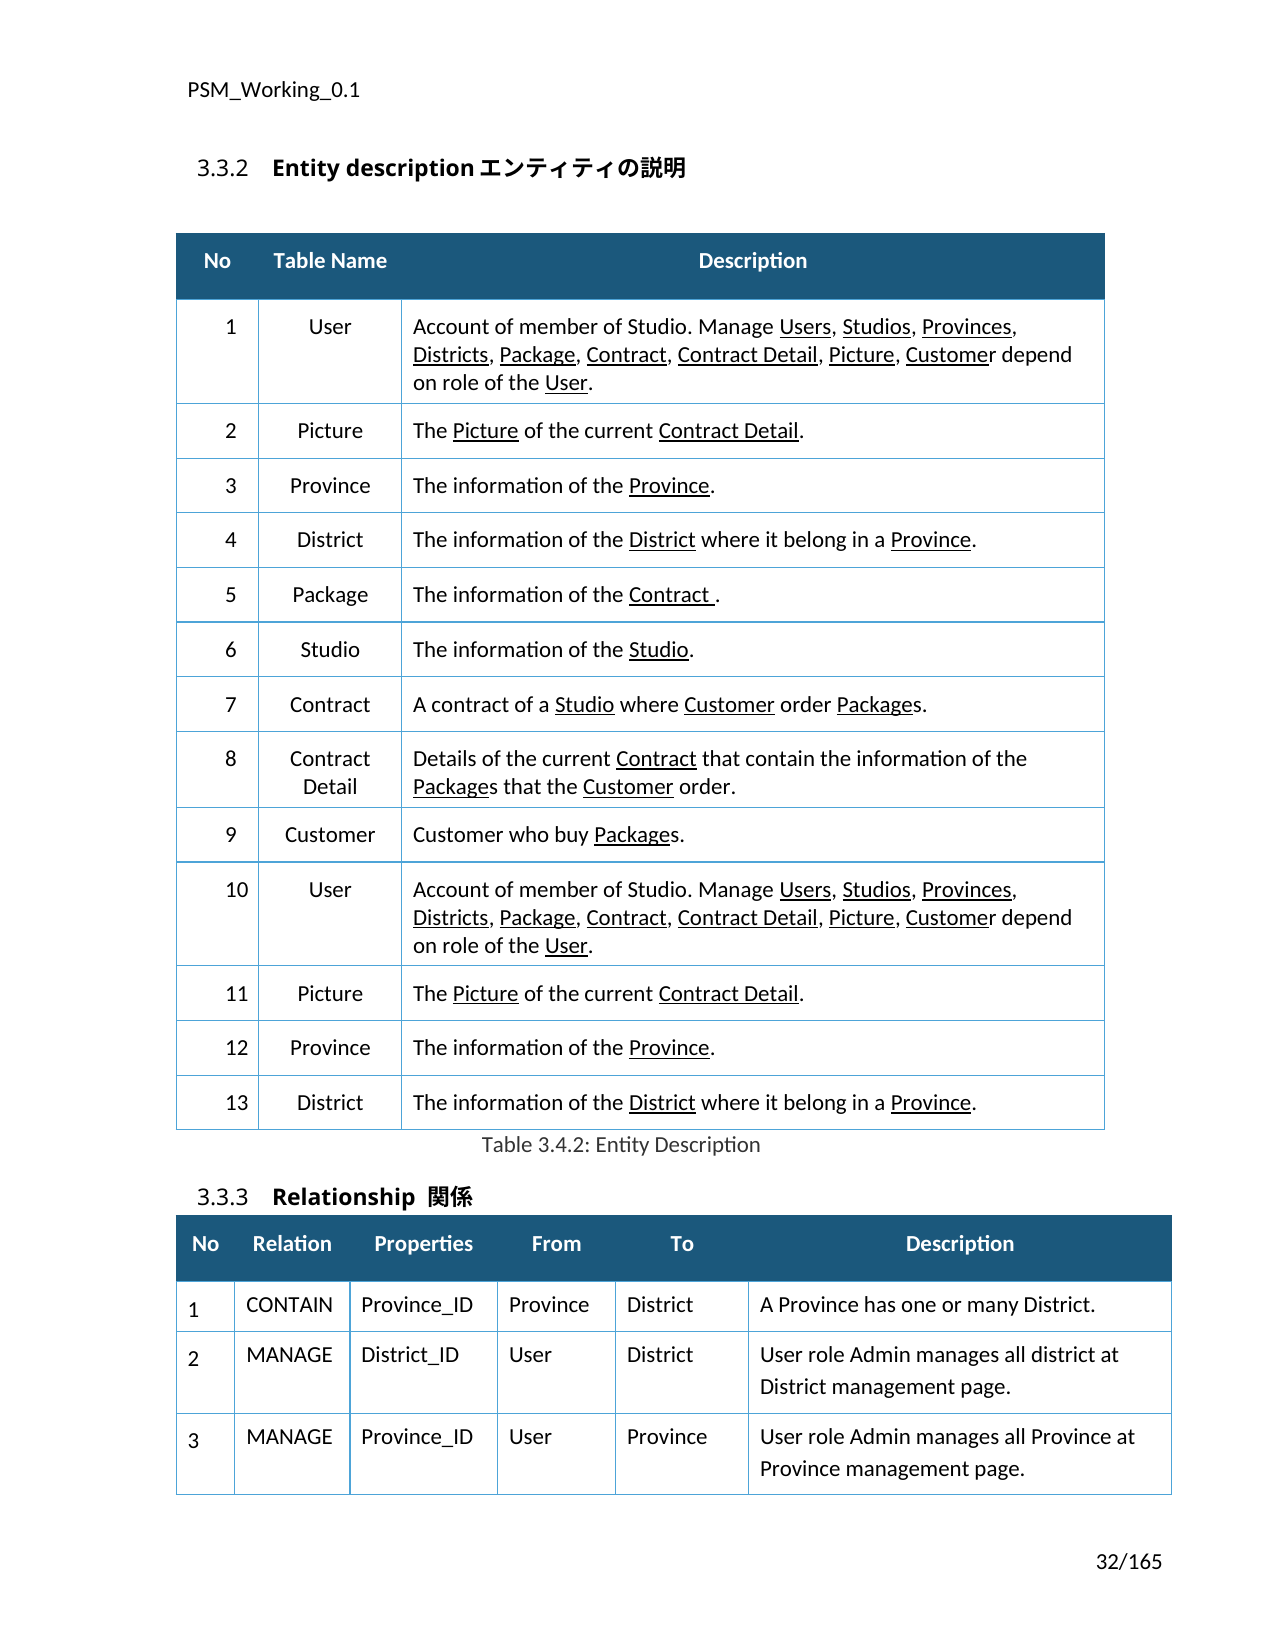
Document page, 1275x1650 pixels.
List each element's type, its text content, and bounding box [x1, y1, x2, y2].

table_cell User [259, 300, 401, 403]
table_cell Province [616, 1414, 748, 1494]
table_cell MANAGE [235, 1332, 349, 1412]
table_cell [177, 1021, 258, 1074]
table_cell User role Admin manages all district at District management page. [749, 1332, 1171, 1412]
table_cell User [498, 1332, 615, 1412]
table_cell [177, 1282, 234, 1331]
table_cell [177, 863, 258, 965]
text Table 3.4.2: Entity Description [408, 1130, 1125, 1158]
table_header Description [402, 234, 1104, 299]
subtitle Entity descriptionエンティティの説明 [197, 150, 1125, 183]
table_cell Province [259, 1021, 401, 1074]
table_cell The information of the District where it belong in a Province. [402, 513, 1104, 567]
table_cell Contract Detail [259, 732, 401, 807]
table_cell The Picture of the current Contract Detail. [402, 404, 1104, 457]
table_header Relation [235, 1216, 349, 1281]
table_cell [177, 513, 258, 567]
table_cell [177, 1414, 234, 1494]
table_header Table Name [259, 234, 401, 299]
table_cell A contract of a Studio where Customer order Packages. [402, 677, 1104, 731]
table_cell Account of member of Studio. Manage Users, Studios, Provinces, Districts, Package, Contract, Contract Detail, Picture, Customer depend on role of the User. [402, 863, 1104, 965]
table_cell The information of the Contract . [402, 568, 1104, 621]
table_cell MANAGE [235, 1414, 349, 1494]
table_cell Picture [259, 966, 401, 1020]
table_cell The Picture of the current Contract Detail. [402, 966, 1104, 1020]
table_cell [177, 732, 258, 807]
table_cell District [616, 1282, 748, 1331]
table_cell [177, 623, 258, 676]
table_cell Province_ID [351, 1414, 497, 1494]
table_cell [177, 404, 258, 457]
table_cell Contract [259, 677, 401, 731]
table_cell District_ID [351, 1332, 497, 1412]
table_cell Province_ID [351, 1282, 497, 1331]
table_cell A Province has one or many District. [749, 1282, 1171, 1331]
table_cell [177, 568, 258, 621]
table_cell District [616, 1332, 748, 1412]
subtitle Relationship 関係 [197, 1179, 1125, 1212]
table_cell User [498, 1414, 615, 1494]
table_header No [177, 1216, 234, 1281]
table_cell District [259, 513, 401, 567]
table_cell Details of the current Contract that contain the information of the Packages that the Customer order. [402, 732, 1104, 807]
table_header Description [749, 1216, 1171, 1281]
table_cell User [259, 863, 401, 965]
table_cell [177, 1332, 234, 1412]
table_cell [177, 300, 258, 403]
table_cell User role Admin manages all Province at Province management page. [749, 1414, 1171, 1494]
table_cell Province [259, 459, 401, 512]
table_cell Province [498, 1282, 615, 1331]
table_cell [177, 459, 258, 512]
table_cell The information of the Province. [402, 459, 1104, 512]
table_cell The information of the Province. [402, 1021, 1104, 1074]
table_header To [616, 1216, 748, 1281]
table_cell Picture [259, 404, 401, 457]
table_cell Account of member of Studio. Manage Users, Studios, Provinces, Districts, Package, Contract, Contract Detail, Picture, Customer depend on role of the User. [402, 300, 1104, 403]
table_cell Studio [259, 623, 401, 676]
table_header Properties [351, 1216, 497, 1281]
table_header From [498, 1216, 615, 1281]
table_header No [177, 234, 258, 299]
table_cell Customer [259, 808, 401, 861]
table_cell [177, 1076, 258, 1129]
table_cell [177, 808, 258, 861]
table_cell The information of the District where it belong in a Province. [402, 1076, 1104, 1129]
table_cell Package [259, 568, 401, 621]
table_cell [177, 966, 258, 1020]
table_cell Customer who buy Packages. [402, 808, 1104, 861]
table_cell District [259, 1076, 401, 1129]
table_cell The information of the Studio. [402, 623, 1104, 676]
table_cell [177, 677, 258, 731]
table_cell CONTAIN [235, 1282, 349, 1331]
